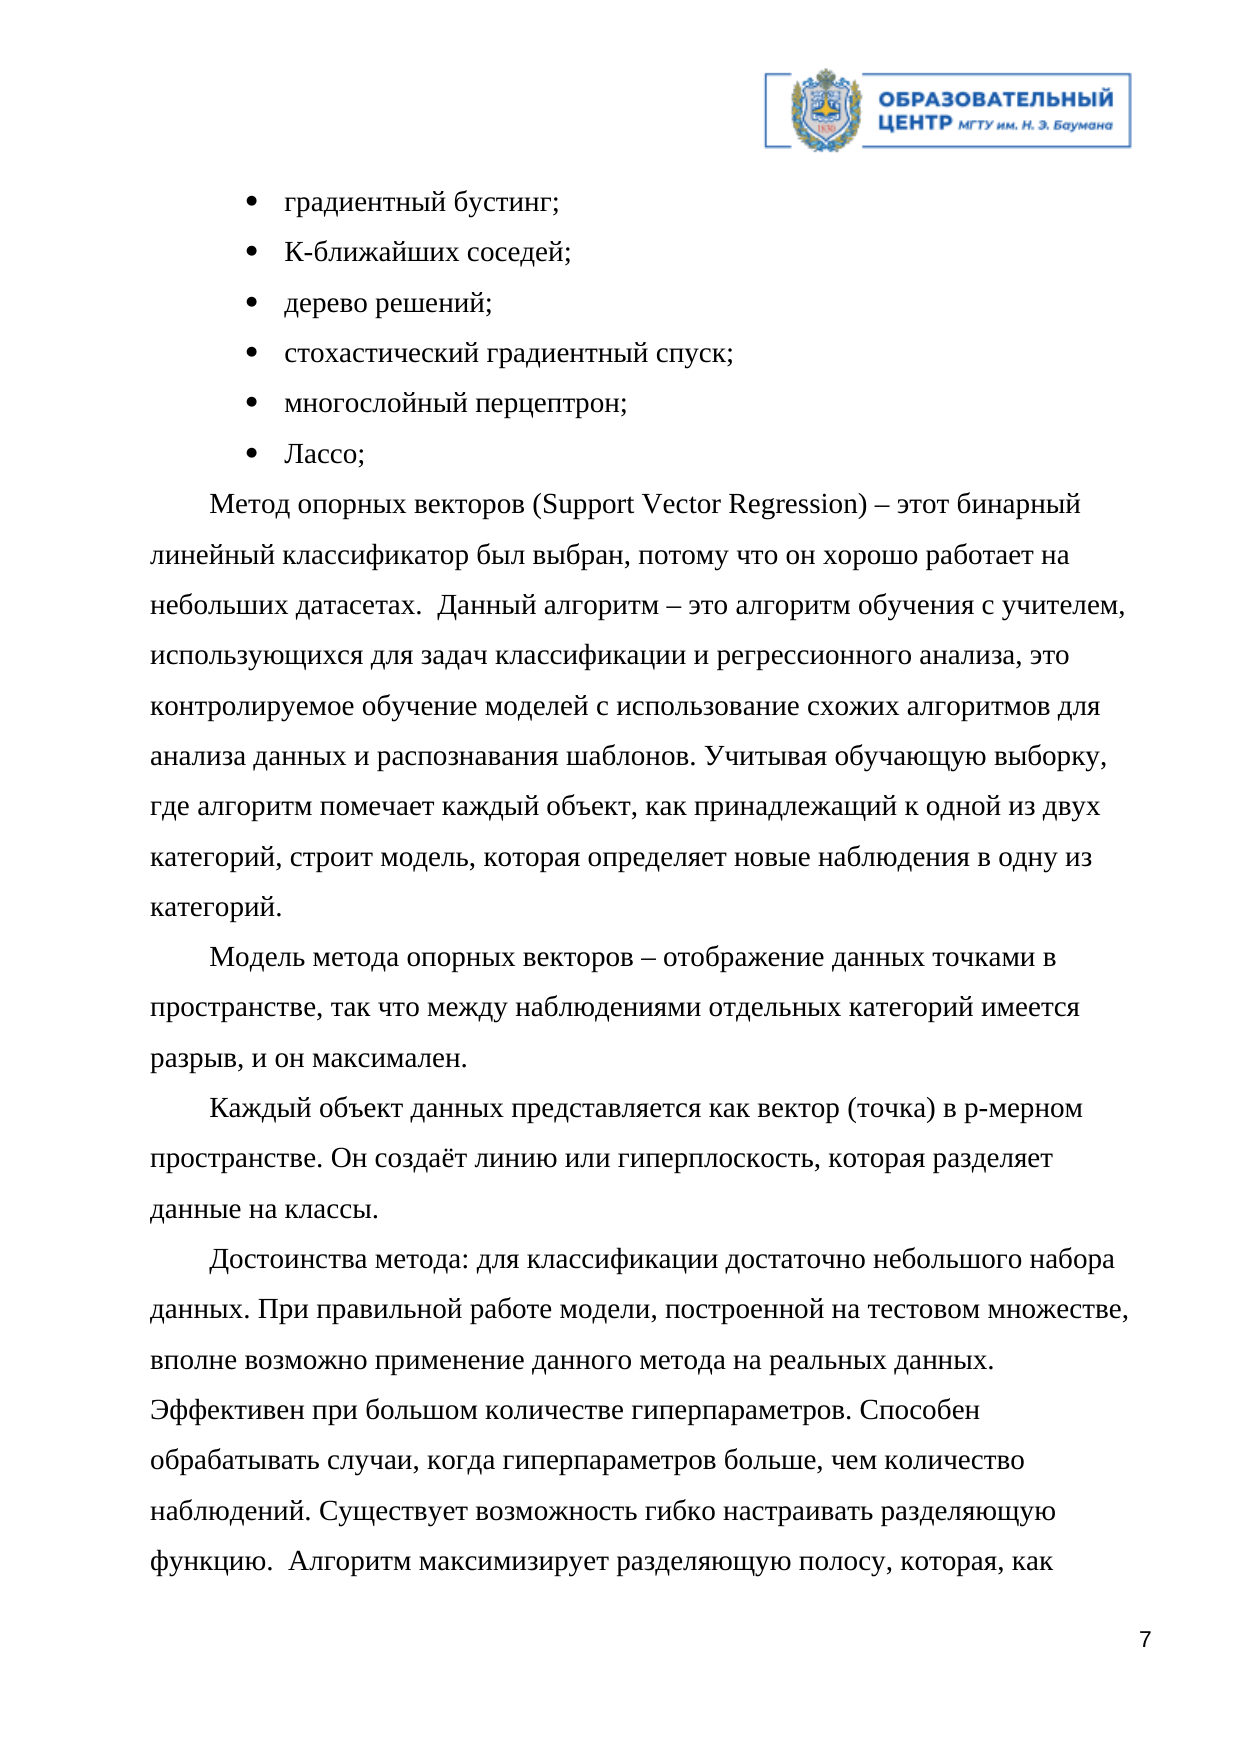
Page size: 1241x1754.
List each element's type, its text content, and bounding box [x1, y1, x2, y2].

text Метод опорных векторов (Support Vector Regression) – этот бинарный линейный классификатор был выбран, потому что он хорошо работает на небольших датасетах. Данный алгоритм – это алгоритм обучения с учителем, использующихся для задач классификации и регрессионного анализа, это контролируемое обучение моделей с использование схожих алгоритмов для анализа данных и распознавания шаблонов. Учитывая обучающую выборку, где алгоритм помечает каждый объект, как принадлежащий к одной из двух категорий, строит модель, которая определяет новые наблюдения в одну из категорий. [150, 486, 1151, 922]
picture [734, 45, 1182, 168]
list дерево решений; [247, 285, 1151, 318]
list градиентный бустинг; [247, 150, 1151, 218]
list стохастический градиентный спуск; [247, 335, 1151, 369]
text Каждый объект данных представляется как вектор (точка) в p-мерном пространстве. Он создаёт линию или гиперплоскость, которая разделяет данные на классы. [150, 1090, 1151, 1224]
list многослойный перцептрон; [247, 386, 1151, 419]
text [150, 1241, 1151, 1577]
list Лассо; [247, 436, 1151, 470]
list К-ближайших соседей; [247, 234, 1151, 268]
text Модель метода опорных векторов – отображение данных точками в пространстве, так что между наблюдениями отдельных категорий имеется разрыв, и он максимален. [150, 939, 1151, 1073]
